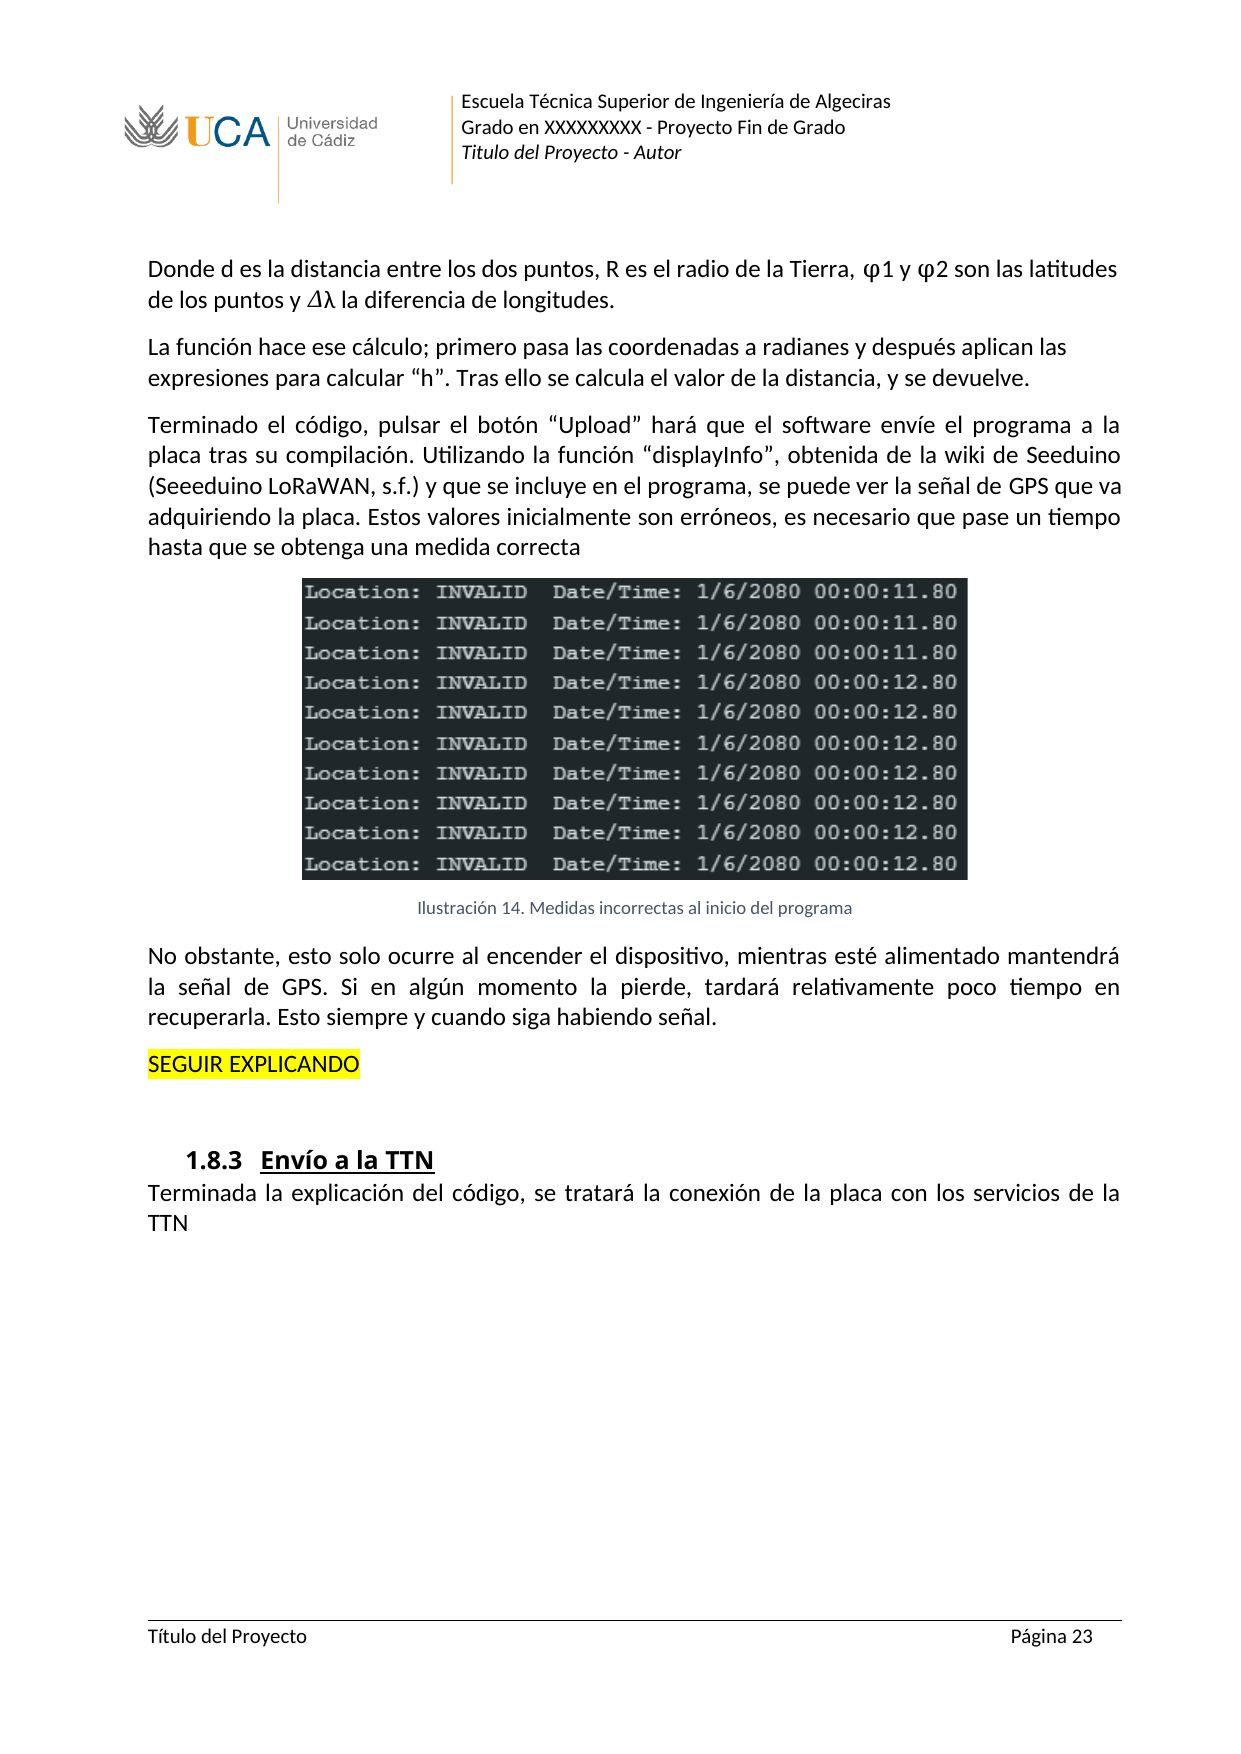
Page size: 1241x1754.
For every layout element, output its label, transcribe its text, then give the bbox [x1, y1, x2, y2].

picture [302, 578, 968, 880]
text Terminado el código, pulsar el botón “Upload” hará que el software envíe el programa a la placa tras su compilación. Utilizando la función “displayInfo”, obtenida de la wiki de Seeduino y que se incluye en el programa, se puede ver la señal de GPS que va adquiriendo la placa. Estos valores inicialmente son erróneos, es necesario que pase un tiempo hasta que se obtenga una medida correcta [148, 409, 1122, 562]
text Donde d es la distancia entre los dos puntos, R es el radio de la Tierra, φ1 y φ2 son las latitudes de los puntos y λ la diferencia de longitudes. [148, 253, 1122, 315]
text La función hace ese cálculo; primero pasa las coordenadas a radianes y después aplican las expresiones para calcular “h”. Tras ello se calcula el valor de la distancia, y se devuelve. [148, 331, 1122, 392]
picture [107, 88, 394, 219]
text SEGUIR EXPLICANDO [148, 1048, 1122, 1079]
text Envío a la TTN [185, 1143, 1122, 1177]
text Terminada la explicación del código, se tratará la conexión de la placa con los servicios de la TTN [148, 1177, 1122, 1238]
text No obstante, esto solo ocurre al encender el dispositivo, mientras esté alimentado mantendrá la señal de GPS. Si en algún momento la pierde, tardará relativamente poco tiempo en recuperarla. Esto siempre y cuando siga habiendo señal. [148, 940, 1122, 1032]
picture [448, 88, 455, 191]
